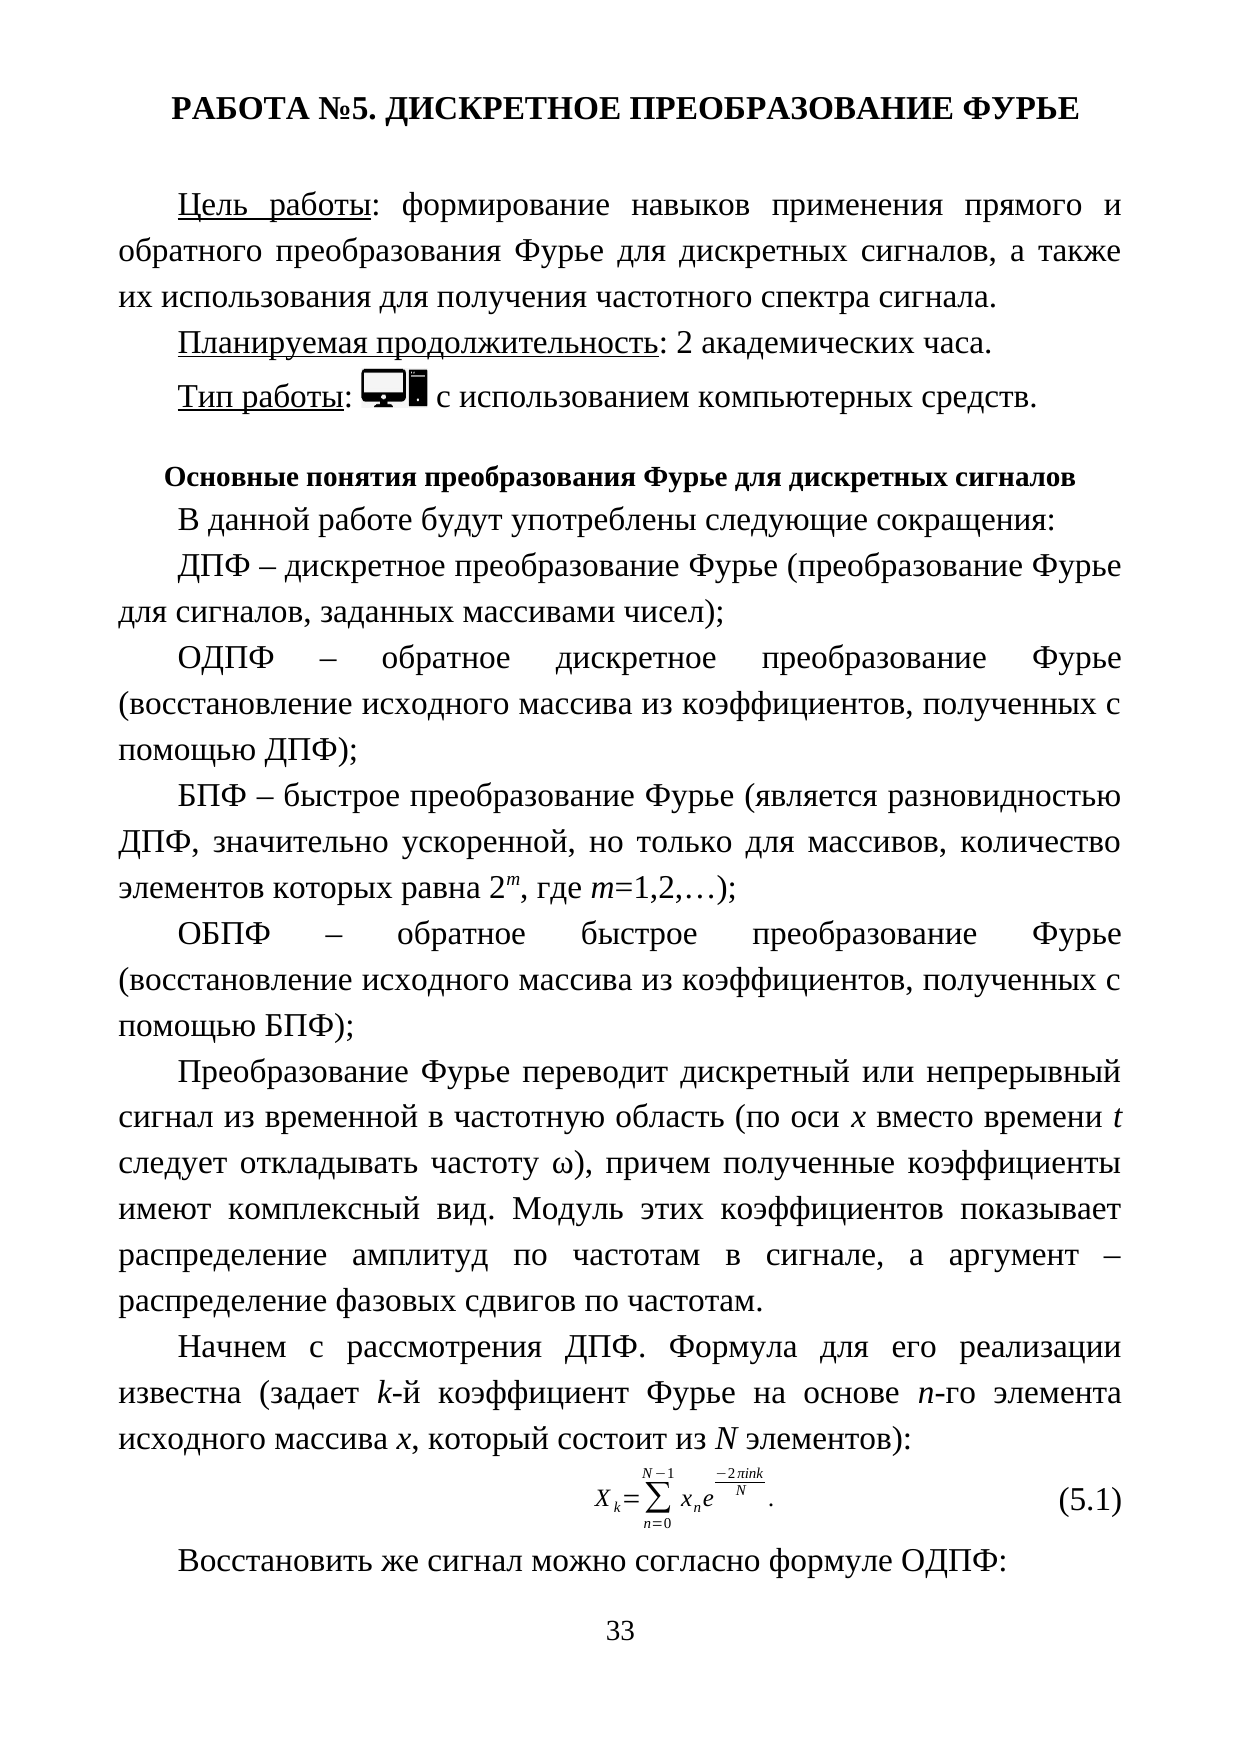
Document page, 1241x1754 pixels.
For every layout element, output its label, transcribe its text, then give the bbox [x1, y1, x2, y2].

text Начнем с рассмотрения ДПФ. Формула для его реализации известна (задает k-й коэффициент Фурье на основе n-го элемента исходного массива x, который состоит из N элементов): [118, 1326, 1122, 1457]
text Цель работы: формирование навыков применения прямого и обратного преобразования Фурье для дискретных сигналов, а также их использования для получения частотного спектра сигнала. [118, 184, 1122, 315]
text (5.1) [118, 1464, 1122, 1532]
text Преобразование Фурье переводит дискретный или непрерывный сигнал из временной в частотную область (по оси x вместо времени t следует откладывать частоту ω), причем полученные коэффициенты имеют комплексный вид. Модуль этих коэффициентов показывает распределение амплитуд по частотам в сигнале, а аргумент – распределение фазовых сдвигов по частотам. [118, 1051, 1122, 1319]
text ДПФ – дискретное преобразование Фурье (преобразование Фурье для сигналов, заданных массивами чисел); [118, 546, 1122, 630]
text ОБПФ – обратное быстрое преобразование Фурье (восстановление исходного массива из коэффициентов, полученных с помощью БПФ); [118, 913, 1122, 1043]
text Планируемая продолжительность: 2 академических часа. [118, 322, 1122, 361]
text В данной работе будут употреблены следующие сокращения: [118, 499, 1122, 538]
text Дискретное преобразование Фурье [118, 89, 1122, 127]
text ОДПФ – обратное дискретное преобразование Фурье (восстановление исходного массива из коэффициентов, полученных с помощью ДПФ); [118, 637, 1122, 768]
text Основные понятия преобразования Фурье для дискретных сигналов [118, 459, 1122, 493]
text Тип работы: с использованием компьютерных средств. [118, 368, 1122, 414]
text БПФ – быстрое преобразование Фурье (является разновидностью ДПФ, значительно ускоренной, но только для массивов, количество элементов которых равна 2m, где m=1,2,…); [118, 775, 1122, 905]
picture [361, 368, 428, 408]
text Восстановить же сигнал можно согласно формуле ОДПФ: [118, 1540, 1122, 1578]
